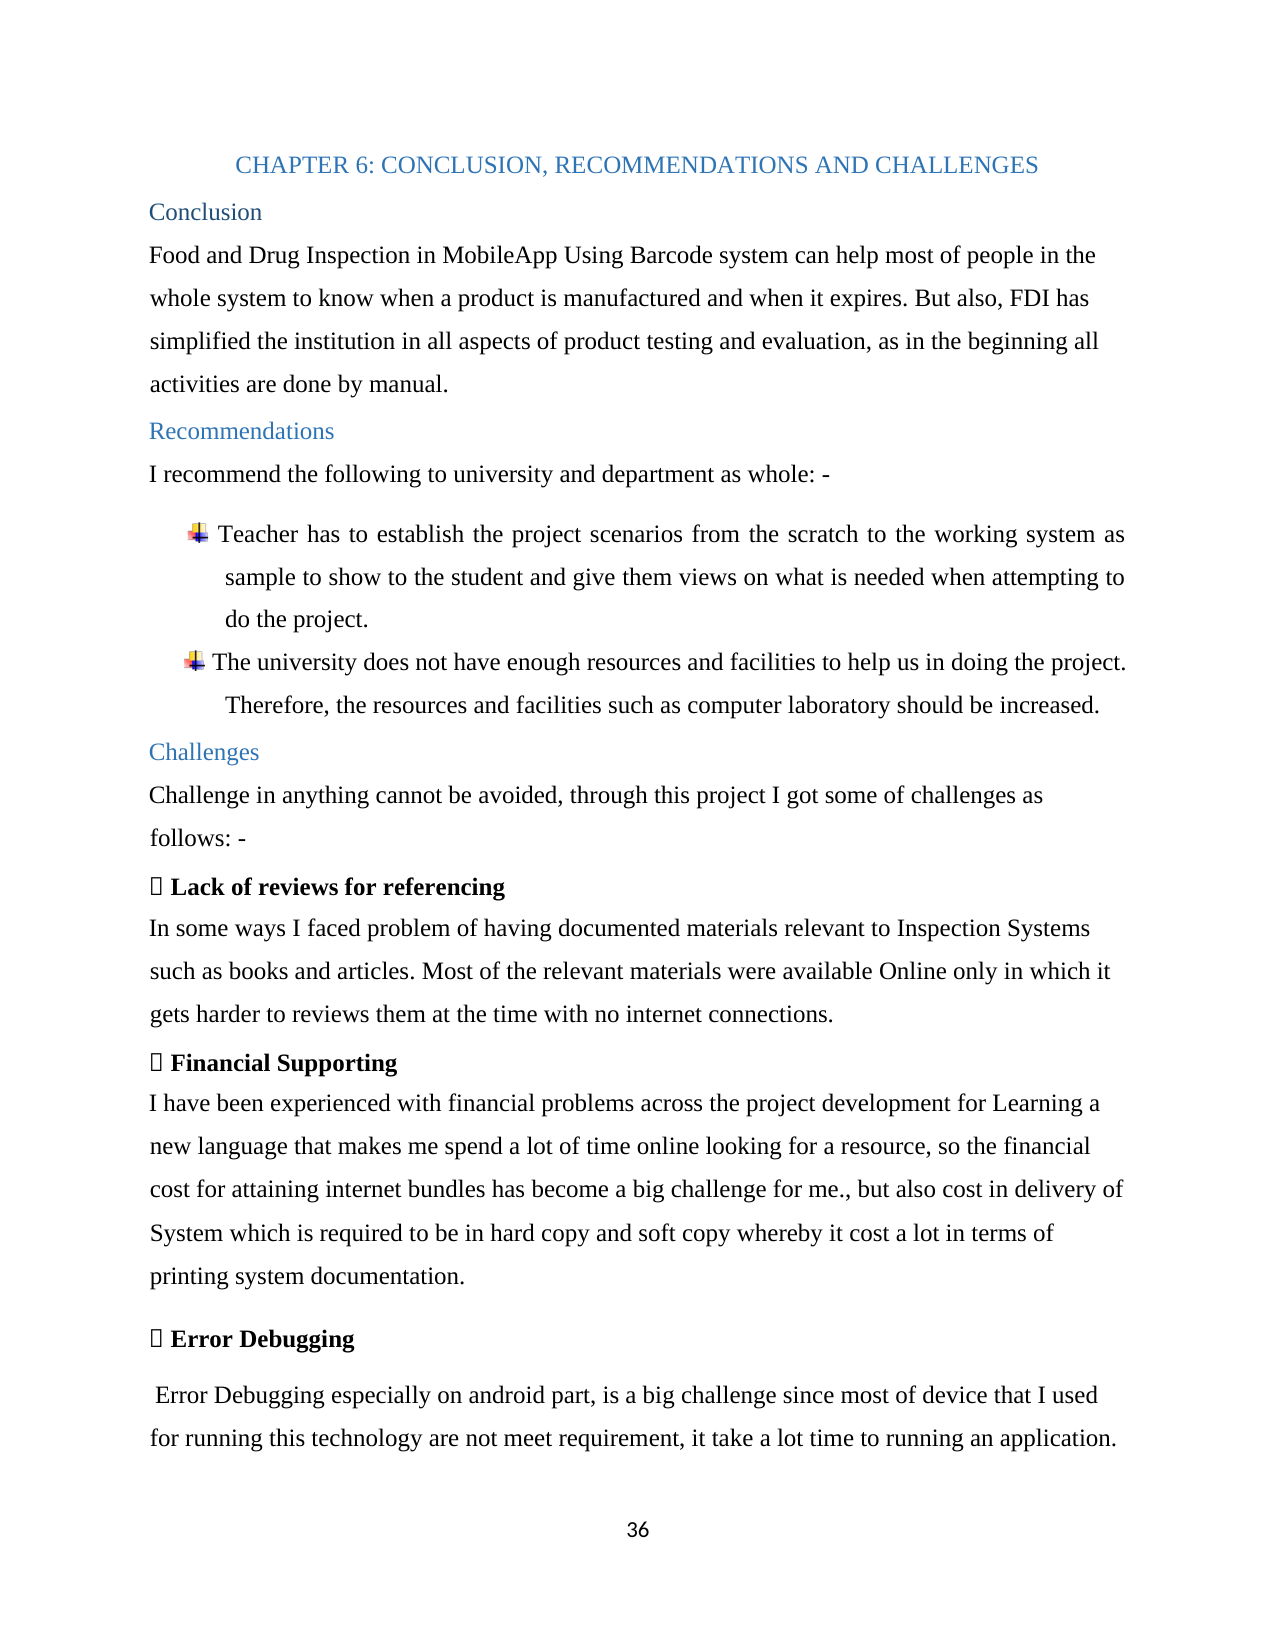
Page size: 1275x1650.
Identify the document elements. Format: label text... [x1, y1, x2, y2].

picture [184, 649, 205, 671]
text Teacher has to establish the project scenarios from the scratch to the working system as sample to show to the student and give them views on what is needed when attempting to do the project. [187, 519, 1126, 633]
subtitle CHAPTER 6: CONCLUSION, RECOMMENDATIONS AND CHALLENGES [149, 150, 1126, 179]
text Challenge in anything cannot be avoided, through this project I got some of challenges as follows: - [148, 780, 1125, 852]
text Recommendations [148, 416, 1228, 445]
picture [187, 521, 209, 543]
text Conclusion [148, 197, 1228, 226]
text Challenges [148, 737, 1228, 766]
text Therefore, the resources and facilities such as computer laboratory should be increased. [225, 690, 1125, 719]
text I have been experienced with financial problems across the project development for Learning a new language that makes me spend a lot of time online looking for a resource, so the financial cost for attaining internet bundles has become a big challenge for me., but also cost in delivery of System which is required to be in hard copy and soft copy whereby it cost a lot in terms of printing system documentation. [148, 1088, 1125, 1289]
subtitle  Financial Supporting [148, 1044, 1228, 1078]
text The university does not have enough resources and facilities to help us in doing the project. [148, 647, 1127, 676]
subtitle  Error Debugging [148, 1320, 1228, 1354]
text In some ways I faced problem of having documented materials relevant to Inspection Systems such as books and articles. Most of the relevant materials were available Online only in which it gets harder to reviews them at the time with no internet connections. [148, 913, 1125, 1028]
text I recommend the following to university and department as whole: - [148, 459, 1125, 488]
subtitle  Lack of reviews for referencing [148, 869, 1228, 903]
text Food and Drug Inspection in MobileApp Using Barcode system can help most of people in the whole system to know when a product is manufactured and when it expires. But also, FDI has simplified the institution in all aspects of product testing and evaluation, as in the beginning all activities are done by manual. [148, 240, 1125, 398]
text Error Debugging especially on android part, is a big challenge since most of device that I used for running this technology are not meet requirement, it take a lot time to running an application. [148, 1380, 1125, 1452]
